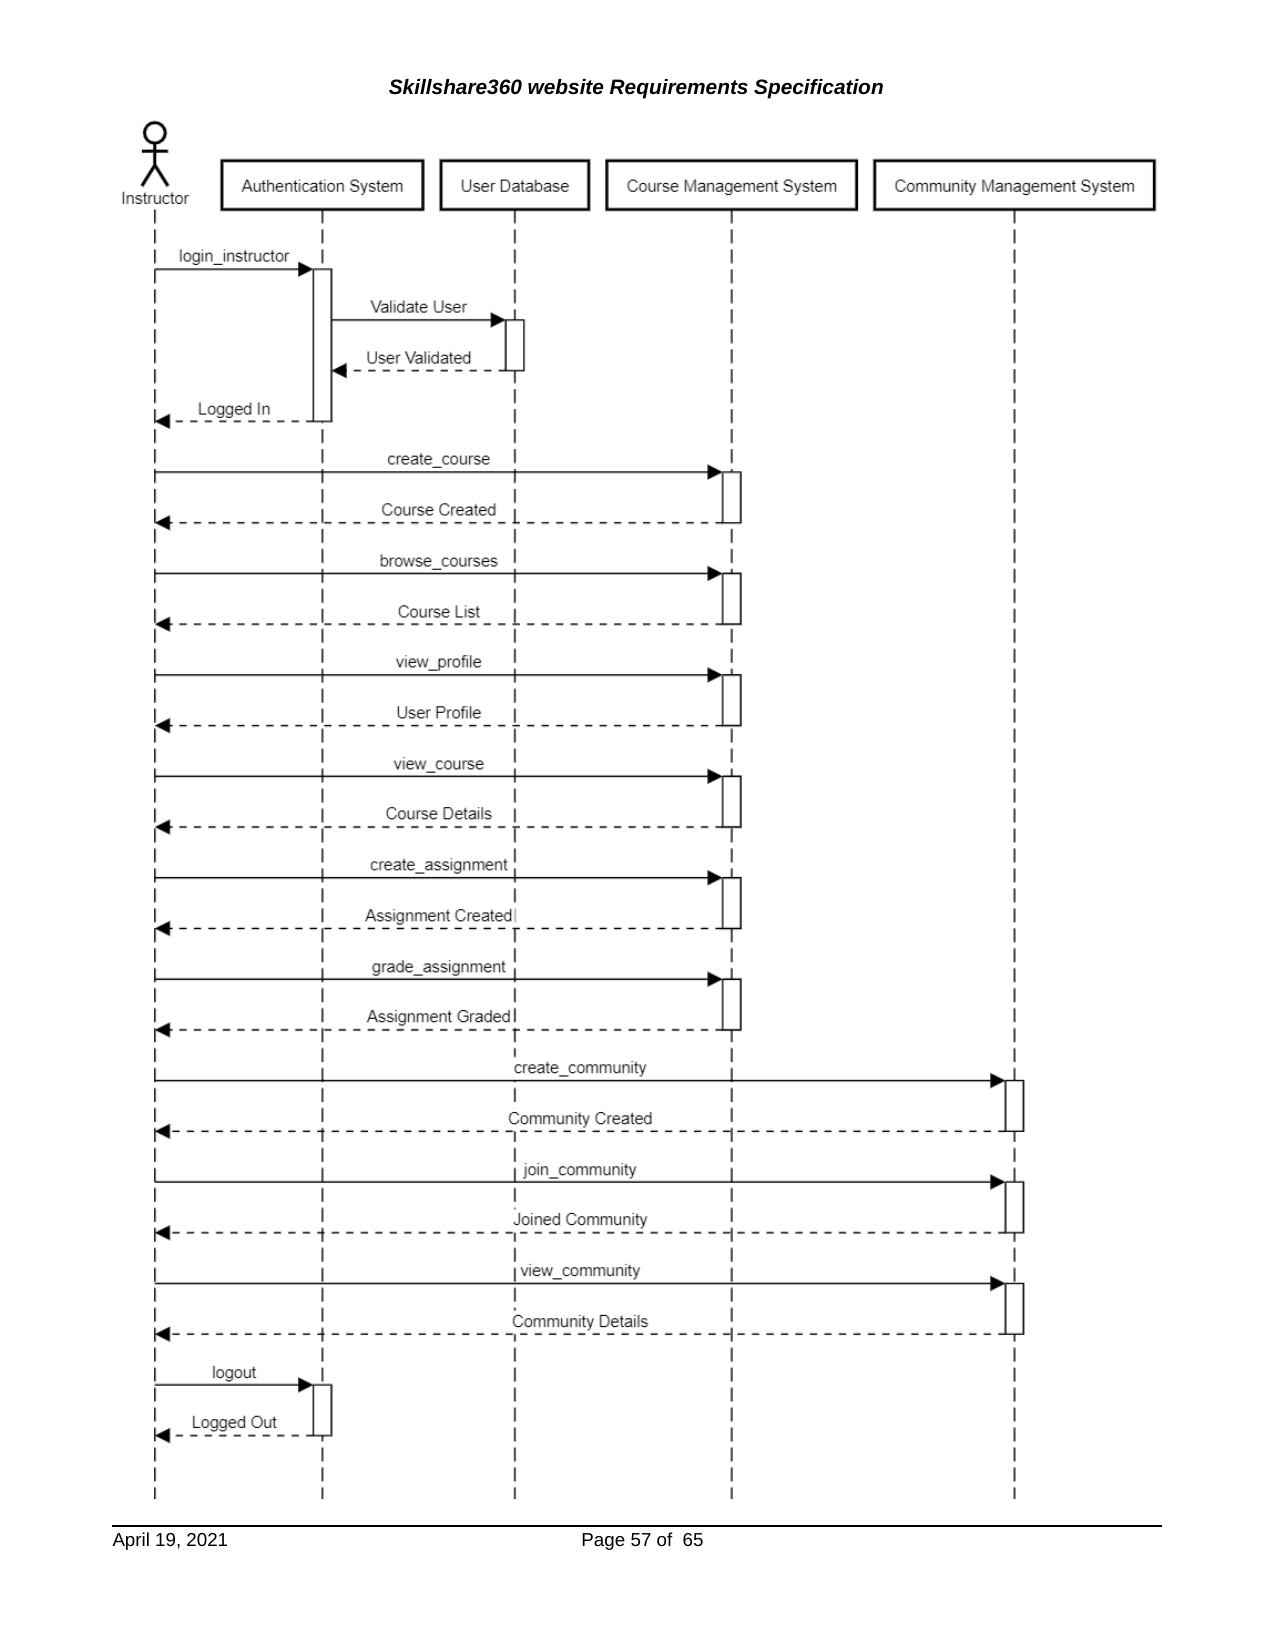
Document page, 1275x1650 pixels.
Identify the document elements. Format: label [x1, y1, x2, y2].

picture [112, 112, 1163, 1499]
